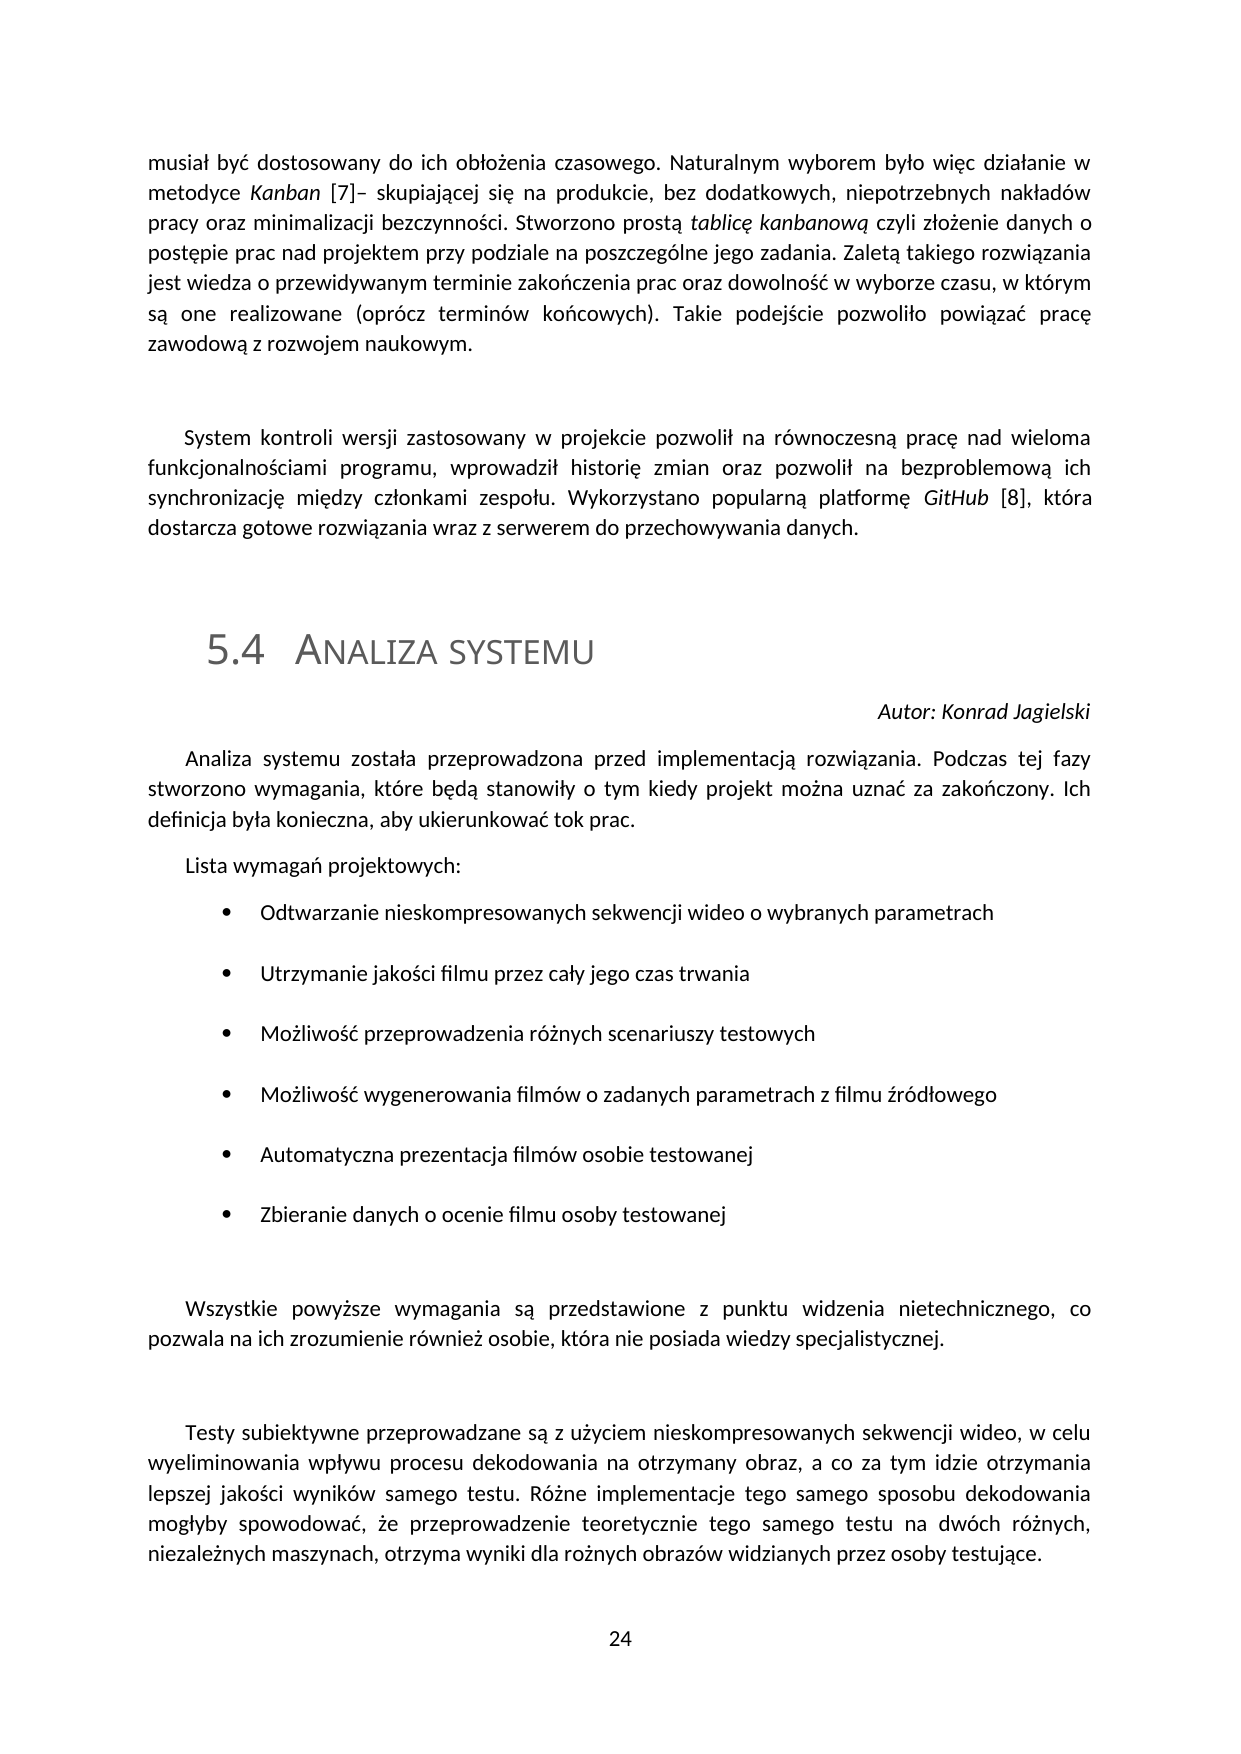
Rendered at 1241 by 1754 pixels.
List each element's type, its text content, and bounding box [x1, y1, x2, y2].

text Autor: Konrad Jagielski [148, 697, 1093, 726]
list Odtwarzanie nieskompresowanych sekwencji wideo o wybranych parametrach [223, 898, 1093, 927]
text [148, 148, 1093, 357]
text Testy subiektywne przeprowadzane są z użyciem nieskompresowanych sekwencji wideo, w celu wyeliminowania wpływu procesu dekodowania na otrzymany obraz, a co za tym idzie otrzymania lepszej jakości wyników samego testu. Różne implementacje tego samego sposobu dekodowania mogłyby spowodować, że przeprowadzenie teoretycznie tego samego testu na dwóch różnych, niezależnych maszynach, otrzyma wyniki dla rożnych obrazów widzianych przez osoby testujące. [148, 1418, 1093, 1567]
text Lista wymagań projektowych: [148, 852, 1093, 880]
subtitle Analiza systemu [207, 619, 1093, 676]
text System kontroli wersji zastosowany w projekcie pozwolił na równoczesną pracę nad wieloma funkcjonalnościami programu, wprowadził historię zmian oraz pozwolił na bezproblemową ich synchronizację między członkami zespołu. Wykorzystano popularną platformę GitHub, która dostarcza gotowe rozwiązania wraz z serwerem do przechowywania danych. [148, 423, 1093, 541]
list Automatyczna prezentacja filmów osobie testowanej [223, 1140, 1093, 1168]
list Zbieranie danych o ocenie filmu osoby testowanej [223, 1201, 1093, 1229]
text Analiza systemu została przeprowadzona przed implementacją rozwiązania. Podczas tej fazy stworzono wymagania, które będą stanowiły o tym kiedy projekt można uznać za zakończony. Ich definicja była konieczna, aby ukierunkować tok prac. [148, 744, 1093, 833]
list Możliwość wygenerowania filmów o zadanych parametrach z filmu źródłowego [223, 1080, 1093, 1108]
list Możliwość przeprowadzenia różnych scenariuszy testowych [223, 1019, 1093, 1047]
list Utrzymanie jakości filmu przez cały jego czas trwania [223, 959, 1093, 987]
text Wszystkie powyższe wymagania są przedstawione z punktu widzenia nietechnicznego, co pozwala na ich zrozumienie również osobie, która nie posiada wiedzy specjalistycznej. [148, 1294, 1093, 1353]
